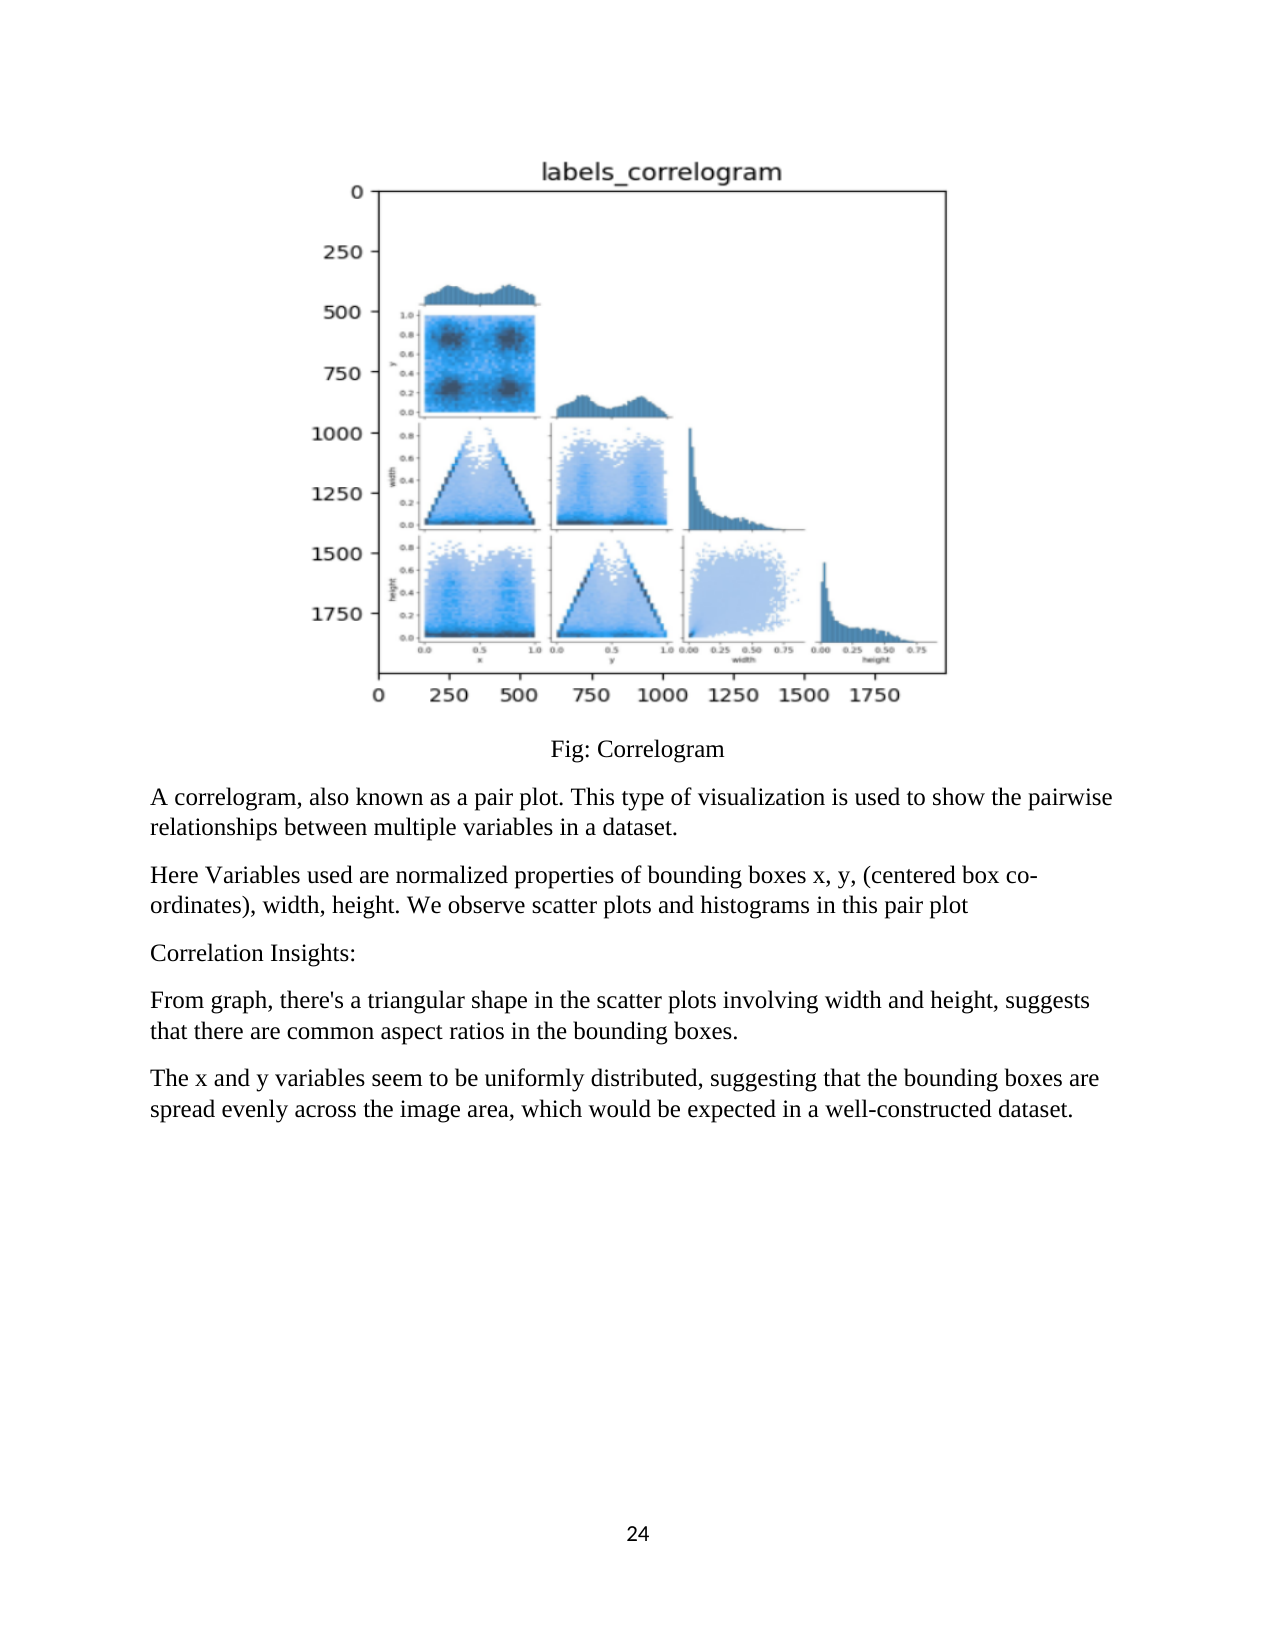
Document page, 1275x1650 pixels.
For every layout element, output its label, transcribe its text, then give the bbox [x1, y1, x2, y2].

text From graph, there's a triangular shape in the scatter plots involving width and height, suggests that there are common aspect ratios in the bounding boxes. [150, 985, 1125, 1045]
text Here Variables used are normalized properties of bounding boxes x, y, (centered box co-ordinates), width, height. We observe scatter plots and histograms in this pair plot [150, 860, 1125, 919]
text Correlation Insights: [150, 938, 1125, 967]
text A correlogram, also known as a pair plot. This type of visualization is used to show the pairwise relationships between multiple variables in a dataset. [150, 782, 1125, 841]
text Fig: Correlogram [150, 734, 1125, 763]
picture [302, 150, 973, 715]
text The x and y variables seem to be uniformly distributed, suggesting that the bounding boxes are spread evenly across the image area, which would be expected in a well-constructed dataset. [150, 1063, 1125, 1123]
